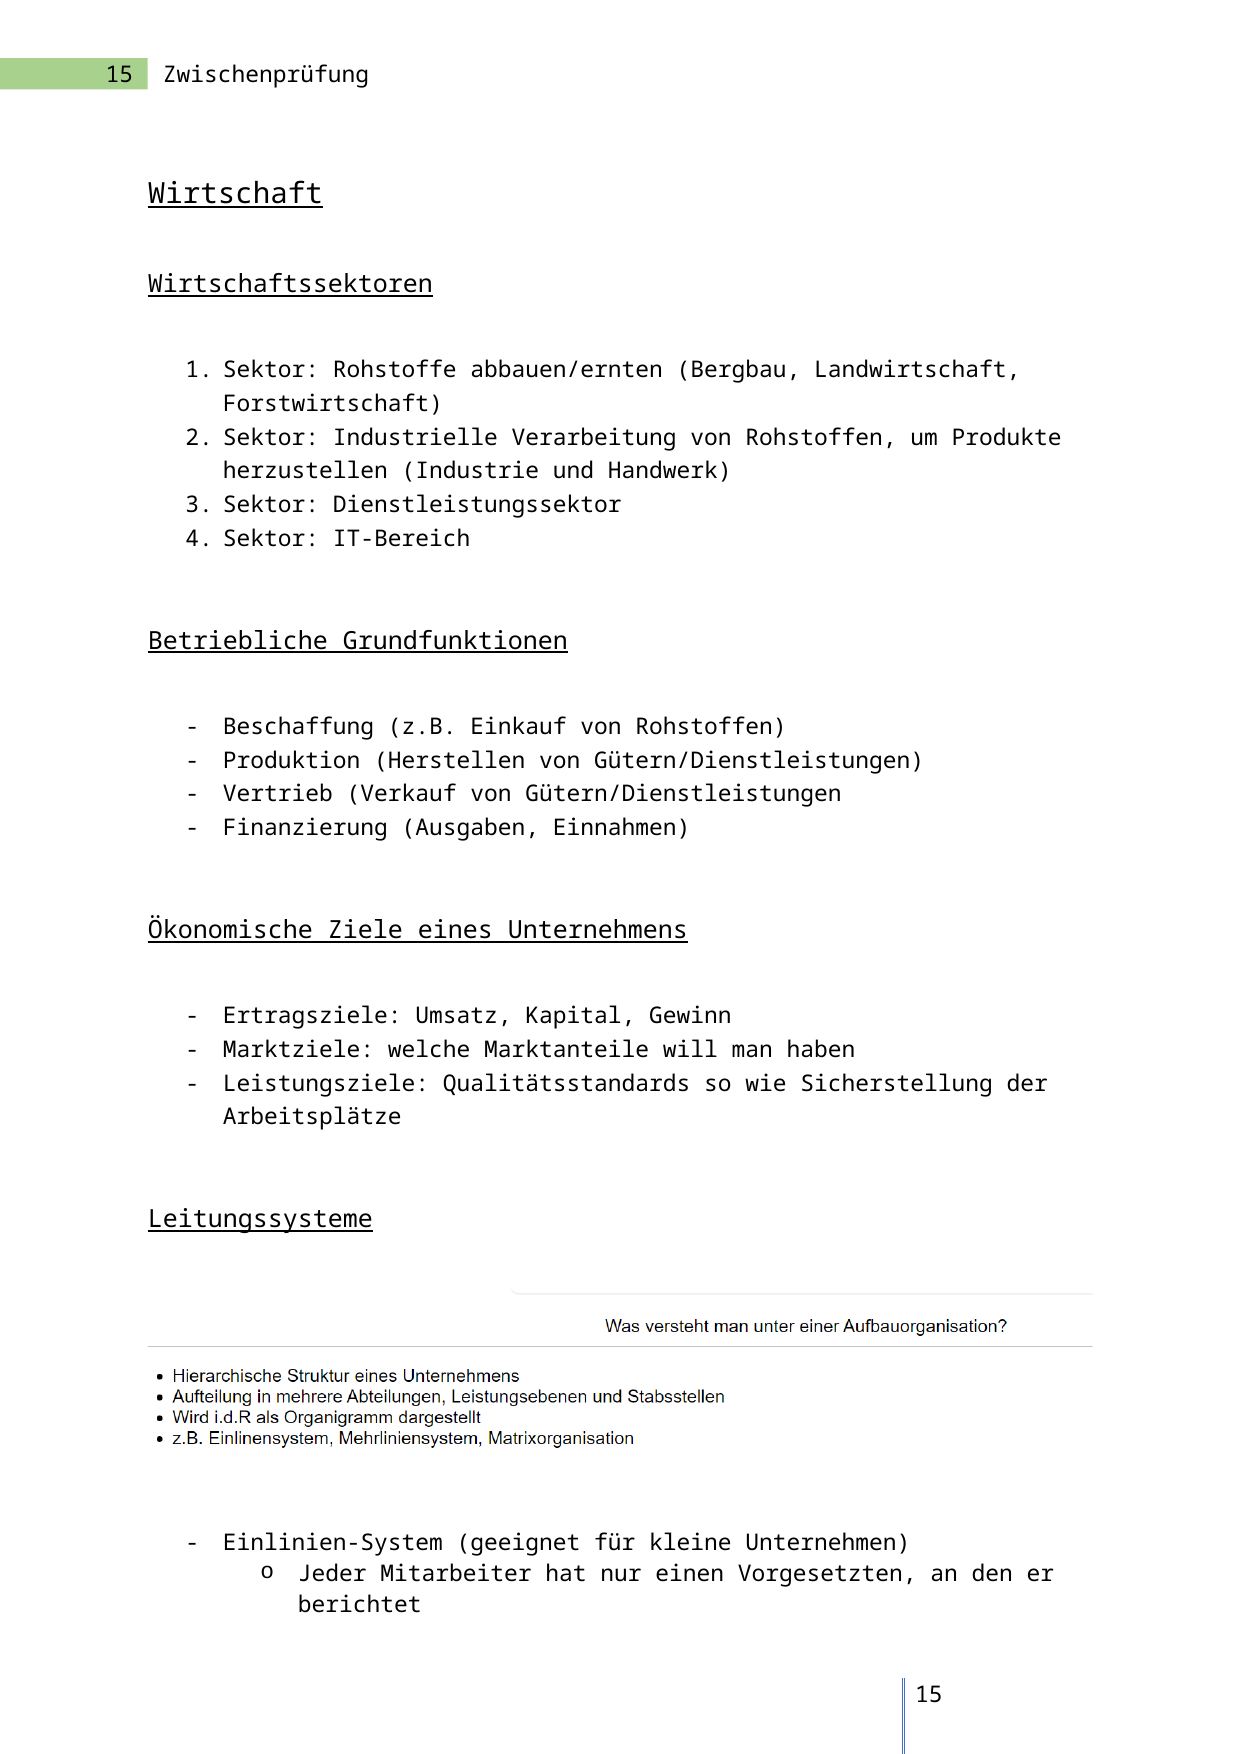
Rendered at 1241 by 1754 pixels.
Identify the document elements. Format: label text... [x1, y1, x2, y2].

list Vertrieb (Verkauf von Gütern/Dienstleistungen [185, 777, 1093, 808]
subtitle Ökonomische Ziele eines Unternehmens [148, 912, 1093, 946]
subtitle Wirtschaft [148, 173, 1093, 212]
list Beschaffung (z.B. Einkauf von Rohstoffen) [185, 710, 1093, 741]
subtitle Betriebliche Grundfunktionen [148, 623, 1093, 657]
list Jeder Mitarbeiter hat nur einen Vorgesetzten, an den er berichtet [260, 1557, 1093, 1619]
list Sektor: Rohstoffe abbauen/ernten (Bergbau, Landwirtschaft, Forstwirtschaft) [185, 353, 1093, 418]
subtitle Wirtschaftssektoren [148, 266, 1093, 300]
list Marktziele: welche Marktanteile will man haben [185, 1033, 1093, 1064]
list Sektor: Dienstleistungssektor [185, 488, 1093, 519]
list Sektor: Industrielle Verarbeitung von Rohstoffen, um Produkte herzustellen (Industrie und Handwerk) [185, 421, 1093, 486]
list Finanzierung (Ausgaben, Einnahmen) [185, 811, 1093, 842]
picture [147, 1288, 1093, 1507]
list Ertragsziele: Umsatz, Kapital, Gewinn [185, 999, 1093, 1030]
list Einlinien-System (geeignet für kleine Unternehmen) [185, 1526, 1093, 1557]
list Produktion (Herstellen von Gütern/Dienstleistungen) [185, 743, 1093, 775]
list Leistungsziele: Qualitätsstandards so wie Sicherstellung der Arbeitsplätze [185, 1067, 1093, 1132]
list Sektor: IT-Bereich [185, 522, 1093, 553]
subtitle Leitungssysteme [148, 1201, 1093, 1235]
